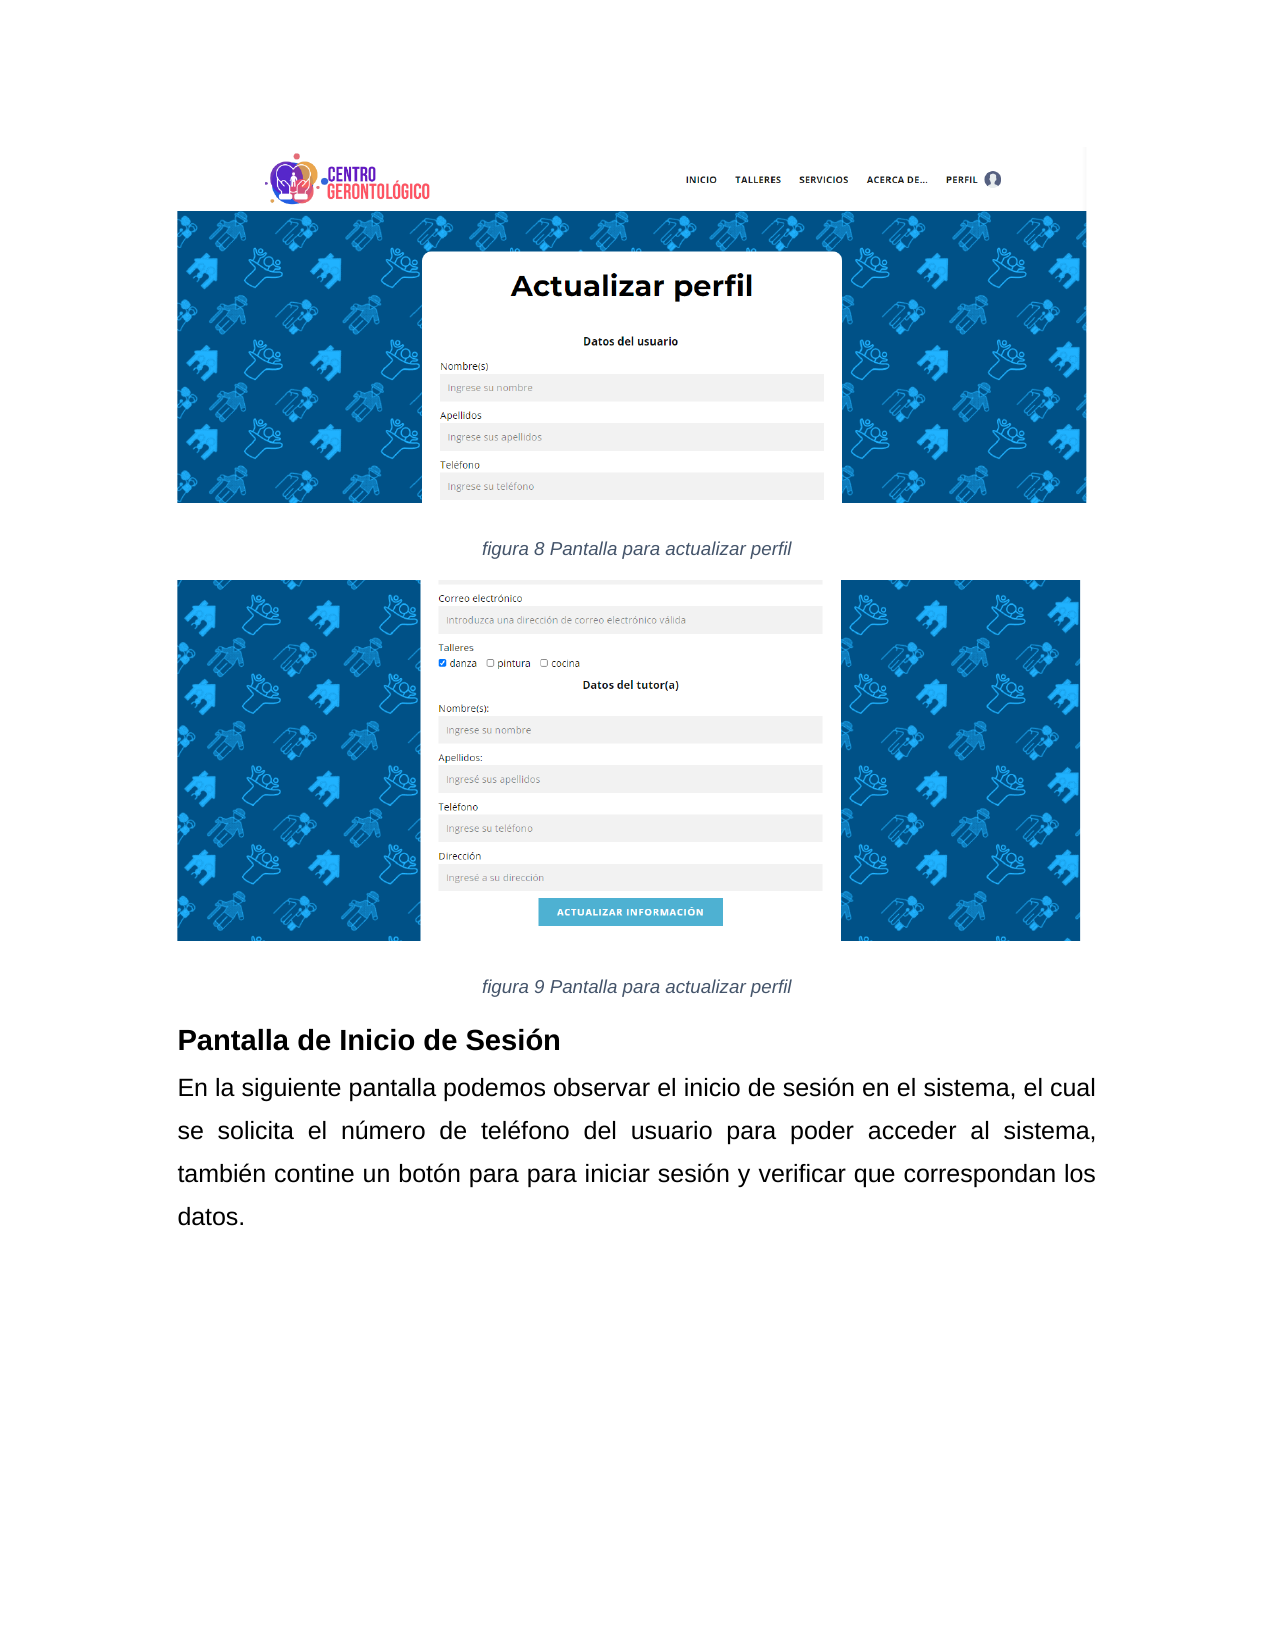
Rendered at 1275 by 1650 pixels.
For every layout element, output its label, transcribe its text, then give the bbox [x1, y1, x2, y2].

subtitle Pantalla de Inicio de Sesión [177, 1023, 1098, 1056]
picture [177, 580, 1081, 941]
picture [177, 147, 1087, 503]
text En la siguiente pantalla podemos observar el inicio de sesión en el sistema, el cual se solicita el número de teléfono del usuario para poder acceder al sistema, también contine un botón para para iniciar sesión y verificar que correspondan los datos. [177, 1073, 1098, 1231]
